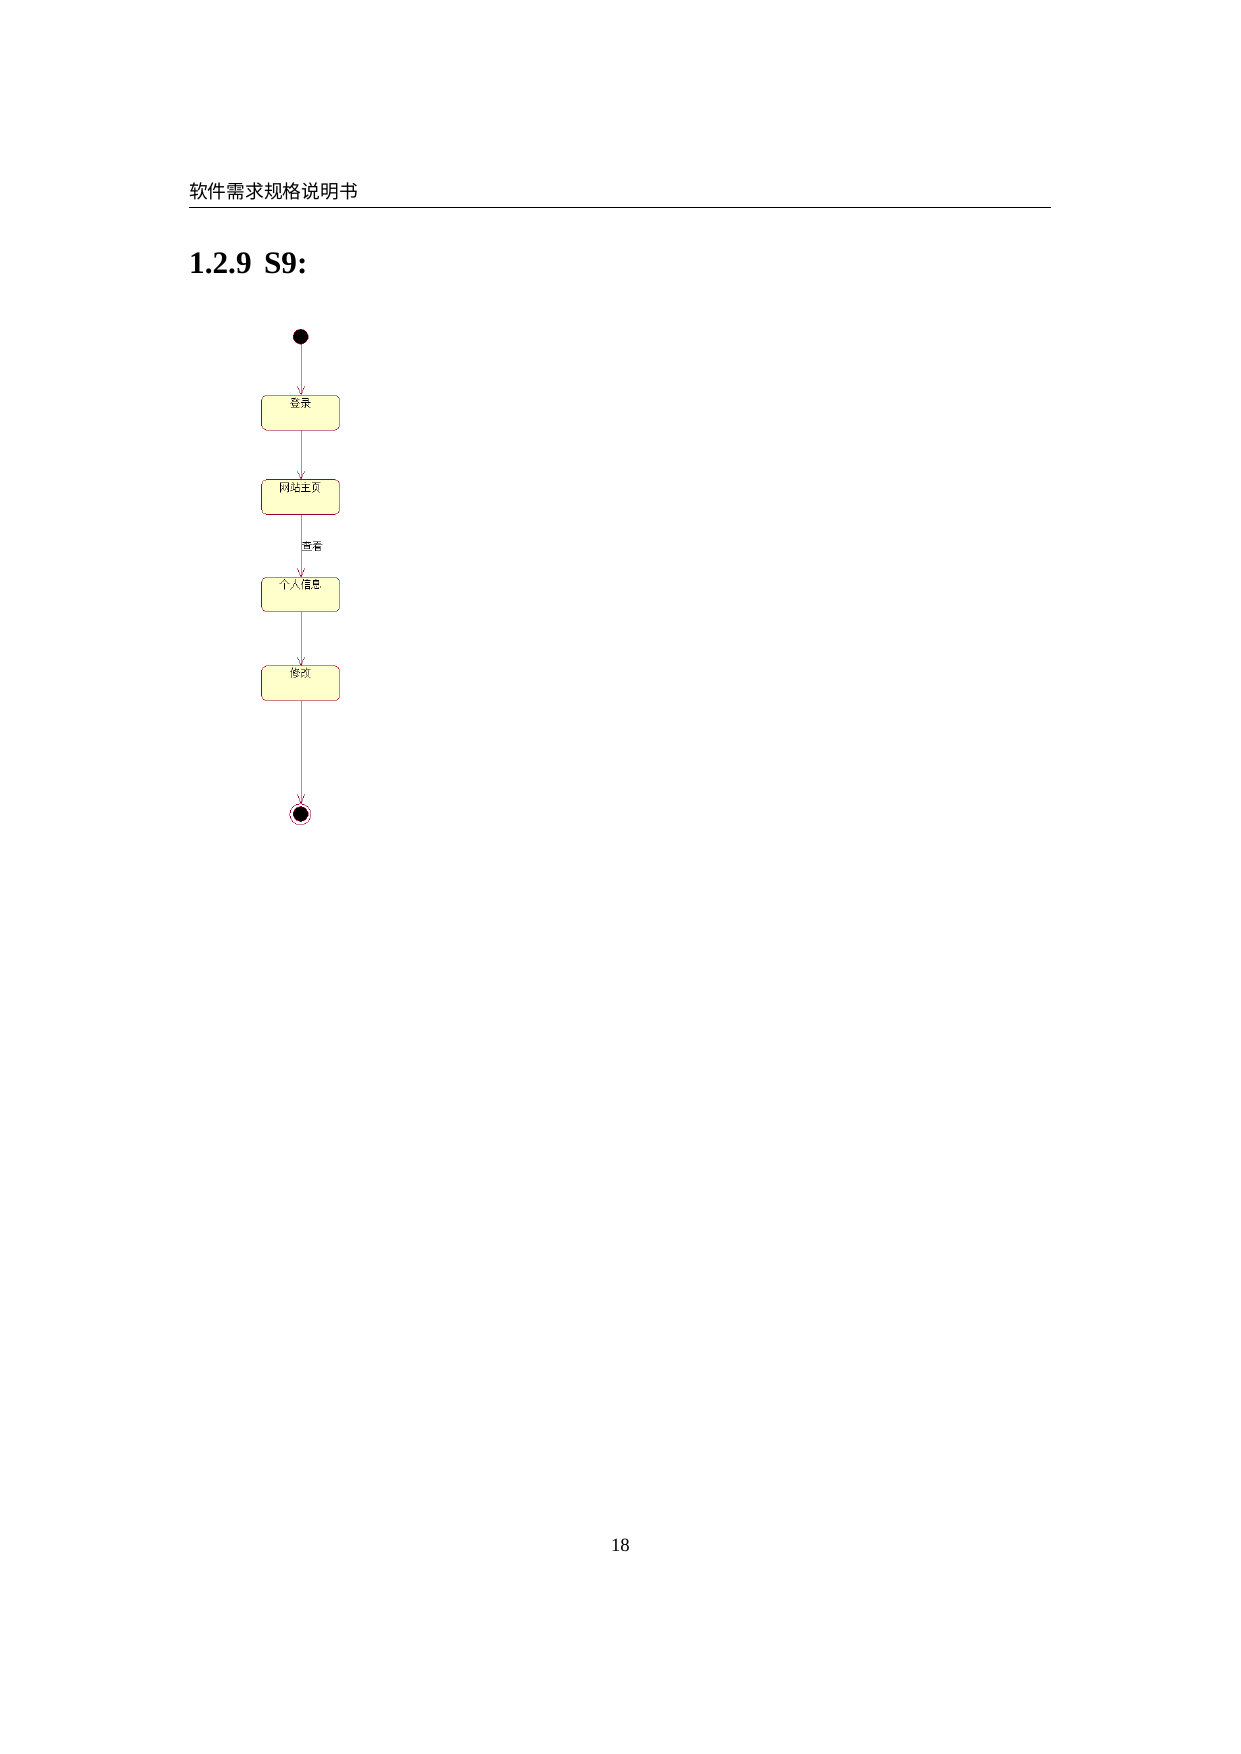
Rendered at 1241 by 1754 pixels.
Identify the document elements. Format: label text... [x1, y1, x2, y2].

subtitle S9: [189, 244, 1051, 280]
picture [188, 308, 413, 845]
